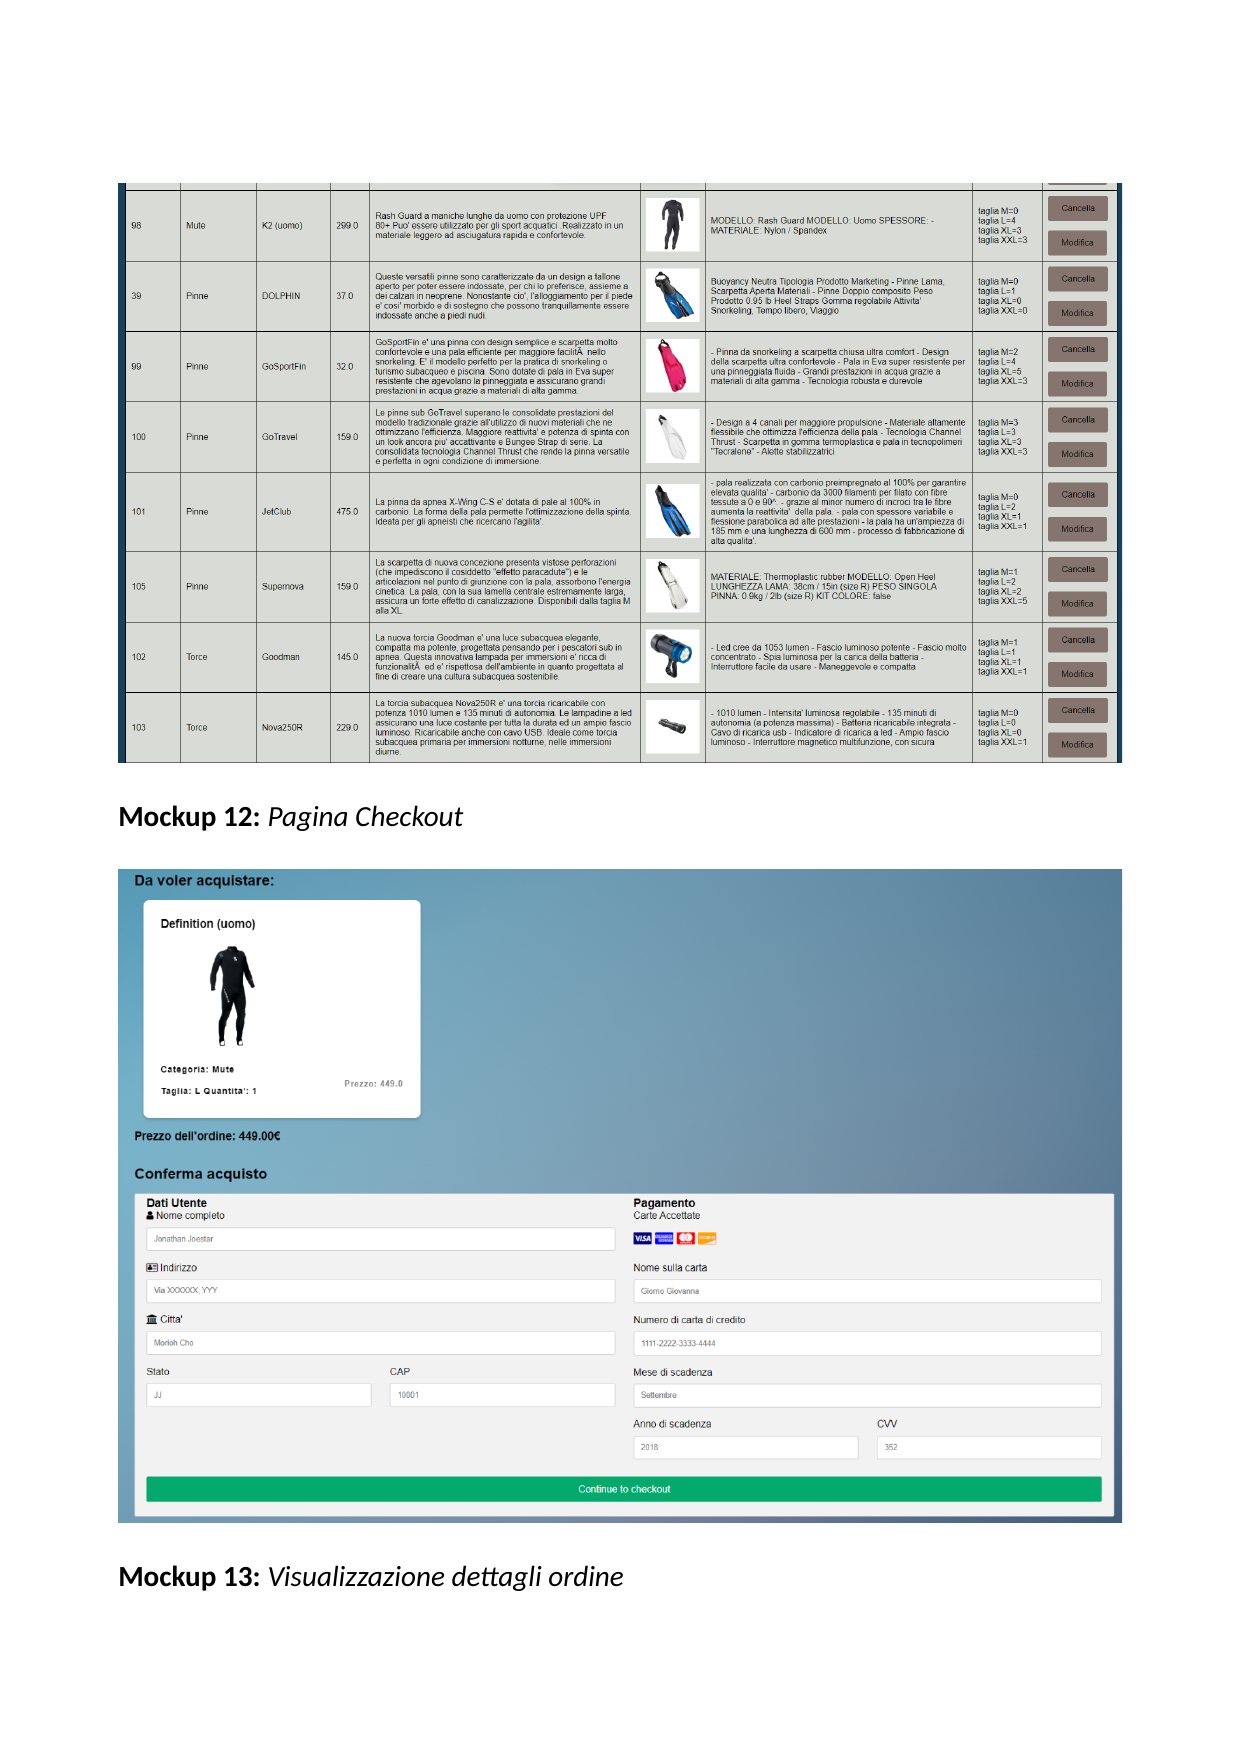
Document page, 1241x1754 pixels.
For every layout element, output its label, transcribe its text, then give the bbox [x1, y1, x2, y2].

text Mockup 13: Visualizzazione dettagli ordine [118, 1558, 1122, 1593]
picture [118, 183, 1123, 763]
text Mockup 12: Pagina Checkout [118, 798, 1122, 834]
picture [118, 869, 1123, 1523]
